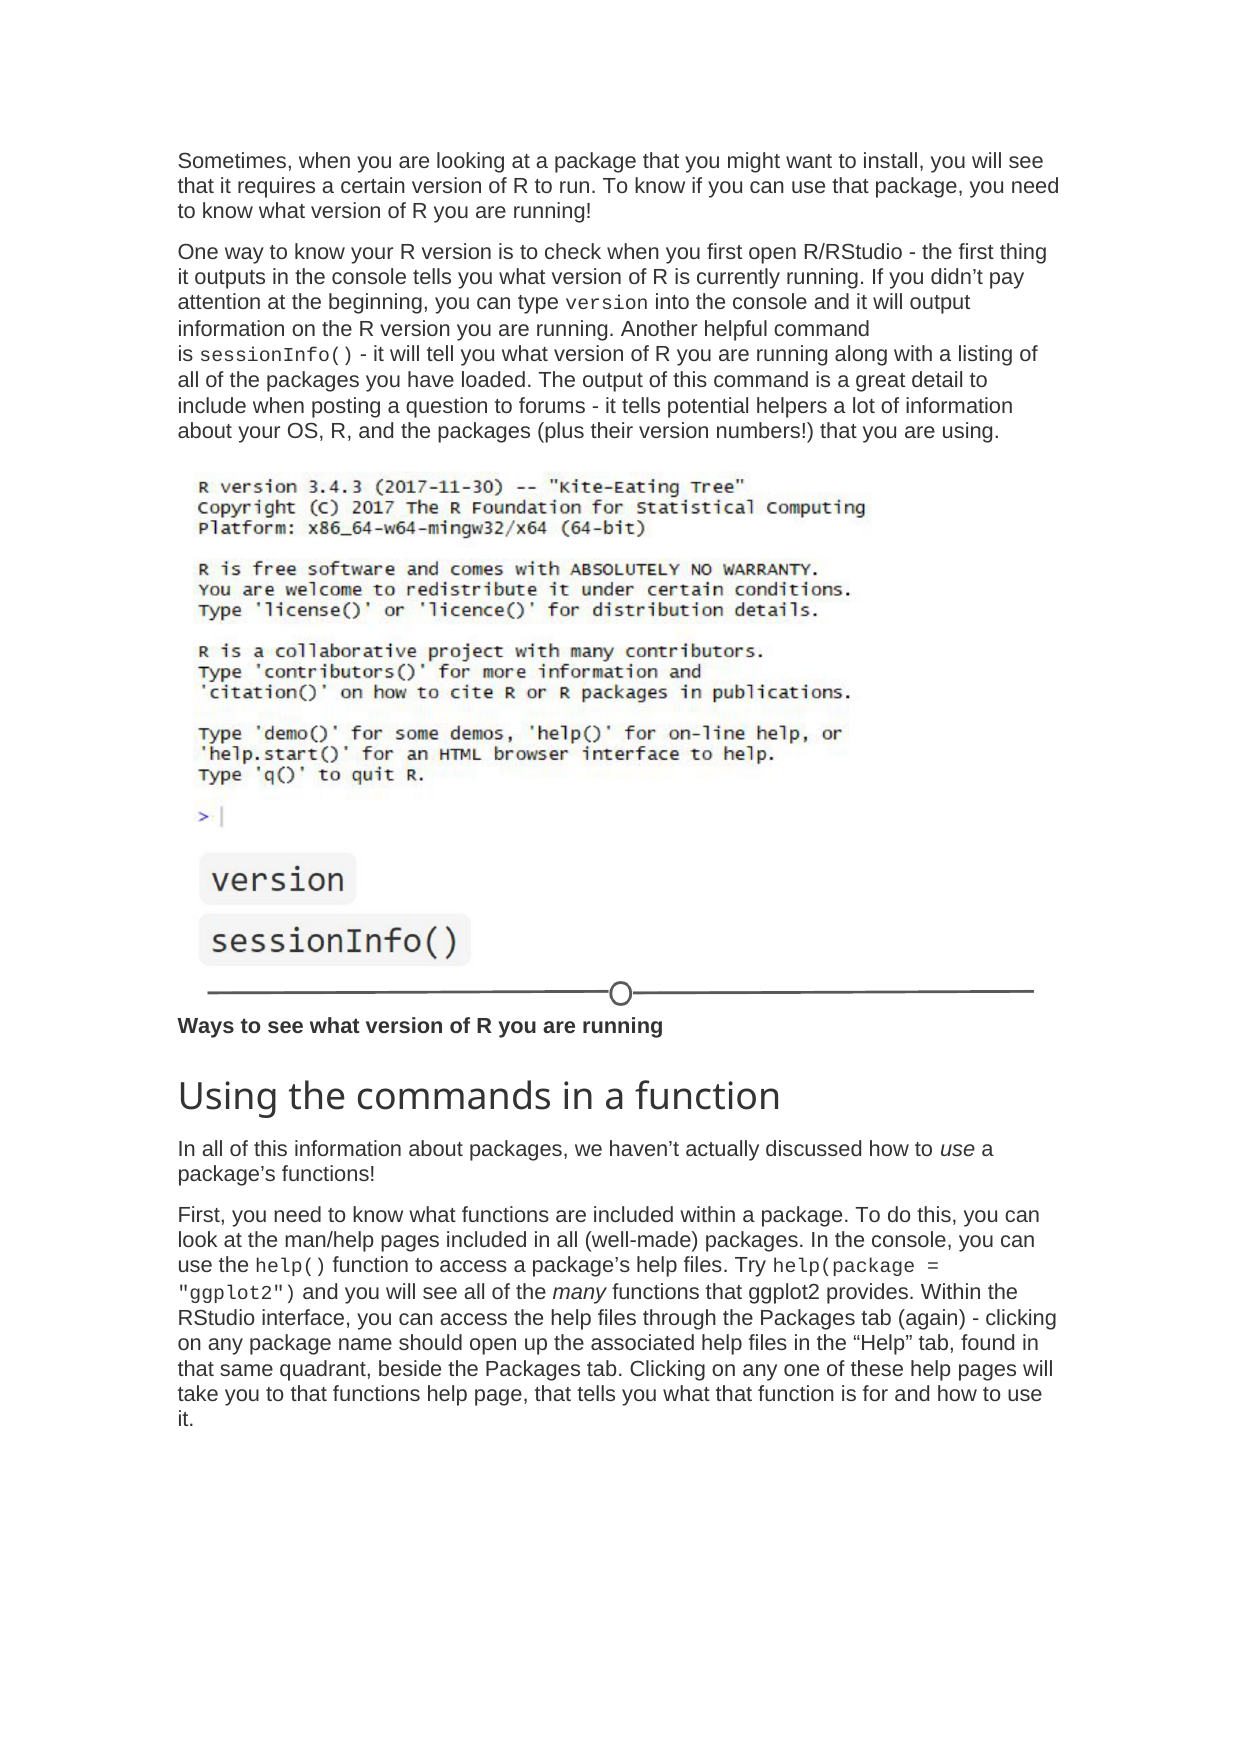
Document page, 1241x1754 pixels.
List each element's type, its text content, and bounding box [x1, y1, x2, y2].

text Ways to see what version of R you are running [177, 1013, 1063, 1038]
text First, you need to know what functions are included within a package. To do this, you can look at the man/help pages included in all (well-made) packages. In the console, you can use the help() function to access a package’s help files. Try help(package = "ggplot2") and you will see all of the many functions that ggplot2 provides. Within the RStudio interface, you can access the help files through the Packages tab (again) - clicking on any package name should open up the associated help files in the “Help” tab, found in that same quadrant, beside the Packages tab. Clicking on any one of these help pages will take you to that functions help page, that tells you what that function is for and how to use it. [177, 1202, 1063, 1431]
text One way to know your R version is to check when you first open R/RStudio - the first thing it outputs in the console tells you what version of R is currently running. If you didn’t pay attention at the beginning, you can type version into the console and it will output information on the R version you are running. Another helpful command is sessionInfo() - it will tell you what version of R you are running along with a listing of all of the packages you have loaded. The output of this command is a great detail to include when posting a question to forums - it tells potential helpers a lot of information about your OS, R, and the packages (plus their version numbers!) that you are using. [177, 239, 1063, 443]
text Sometimes, when you are looking at a package that you might want to install, you will see that it requires a certain version of R to run. To know if you can use that package, you need to know what version of R you are running! [177, 148, 1063, 223]
text Using the commands in a function [177, 1069, 1063, 1120]
picture [177, 458, 1063, 1013]
text In all of this information about packages, we haven’t actually discussed how to use a package’s functions! [177, 1136, 1063, 1186]
